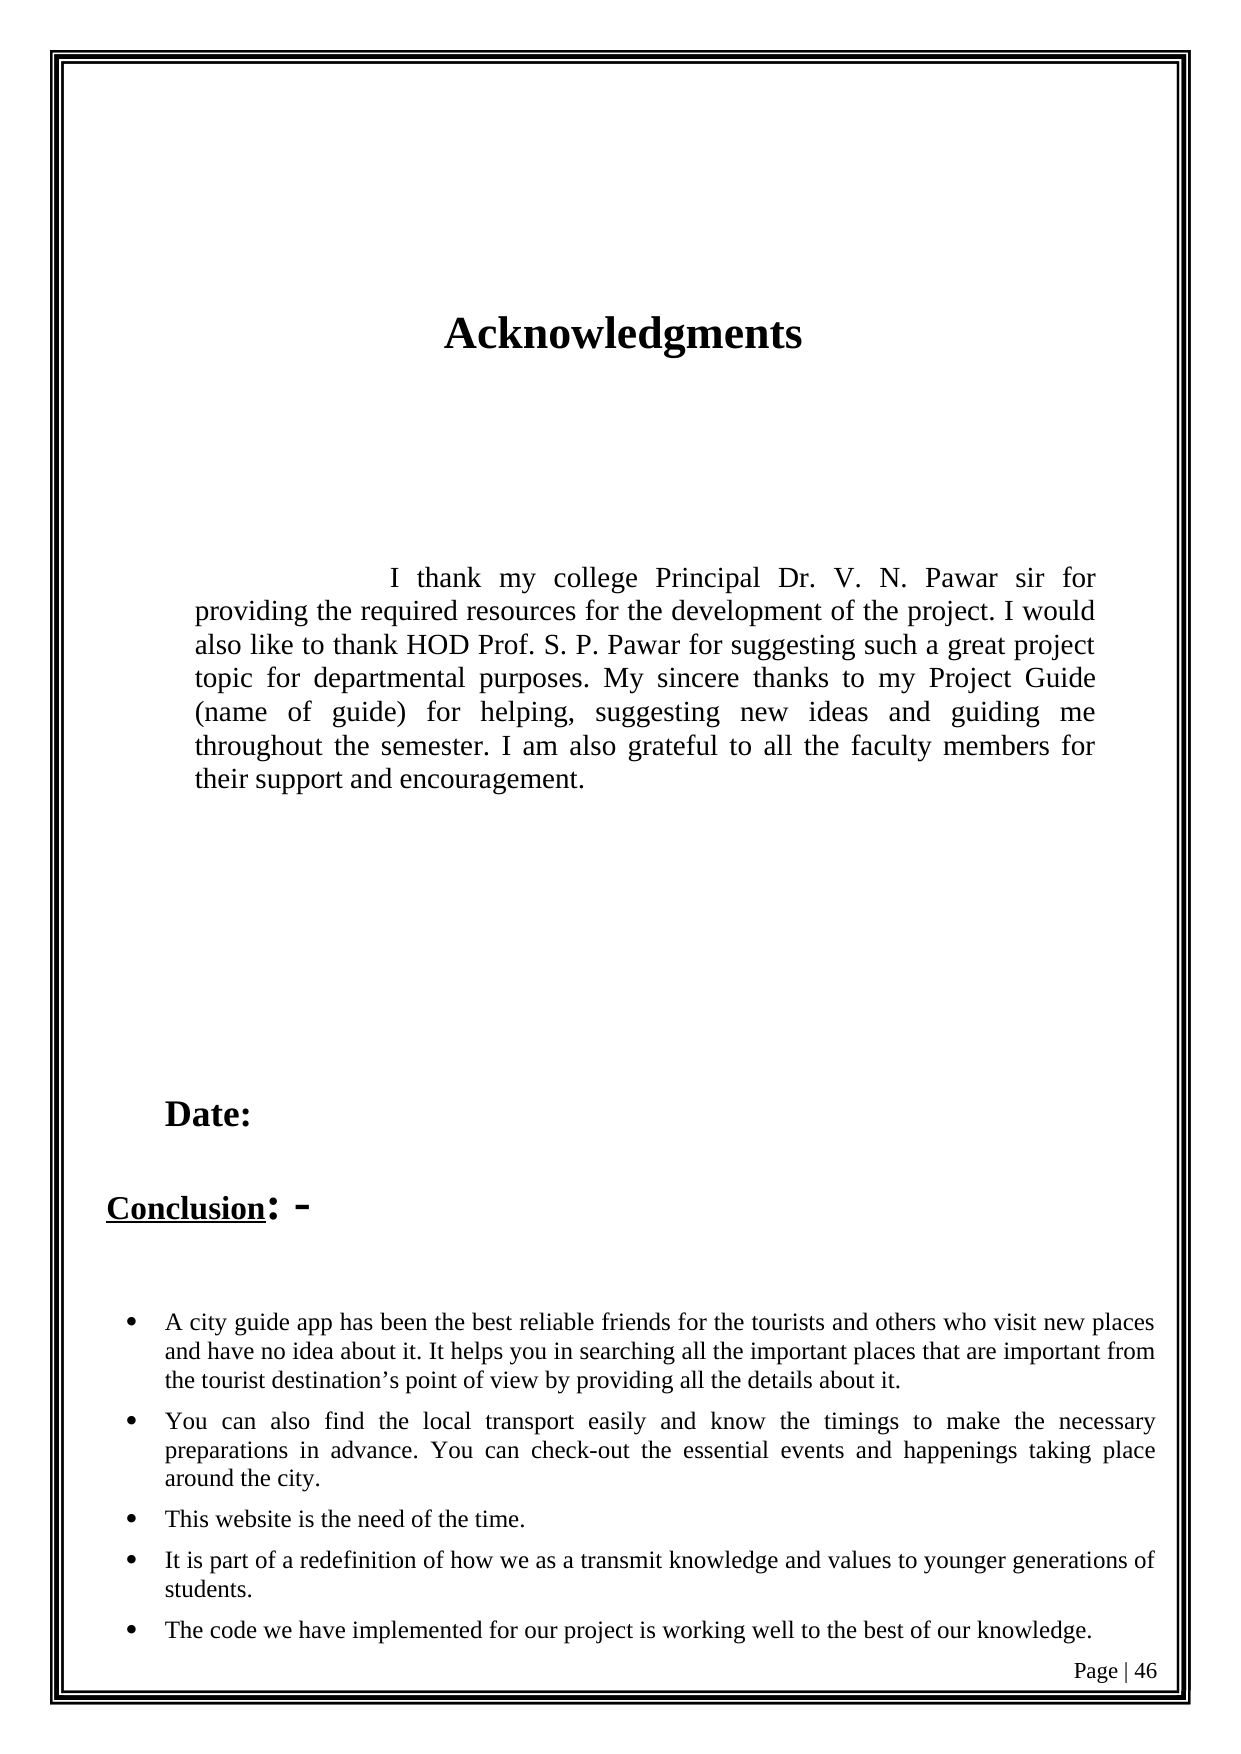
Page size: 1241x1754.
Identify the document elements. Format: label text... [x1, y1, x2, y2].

subtitle Conclusion: - [106, 1171, 1157, 1230]
subtitle It is part of a redefinition of how we as a transmit knowledge and values to younger generations of students. [127, 1546, 1157, 1603]
subtitle A city guide app has been the best reliable friends for the tourists and others who visit new places and have no idea about it. It helps you in searching all the important places that are important from the tourist destination’s point of view by providing all the details about it. [127, 1307, 1157, 1394]
subtitle The code we have implemented for our project is working well to the best of our knowledge. [127, 1615, 1157, 1644]
text Date: [89, 1092, 1157, 1135]
subtitle You can also find the local transport easily and know the timings to make the necessary preparations in advance. You can check-out the essential events and happenings taking place around the city. [127, 1406, 1157, 1492]
text Acknowledgments [89, 306, 1157, 359]
subtitle This website is the need of the time. [127, 1504, 1157, 1533]
text I thank my college Principal Dr. V. N. Pawar sir for providing the required resources for the development of the project. I would also like to thank HOD Prof. S. P. Pawar for suggesting such a great project topic for departmental purposes. My sincere thanks to my Project Guide (name of guide) for helping, suggesting new ideas and guiding me throughout the semester. I am also grateful to all the faculty members for their support and encouragement. [194, 560, 1097, 795]
